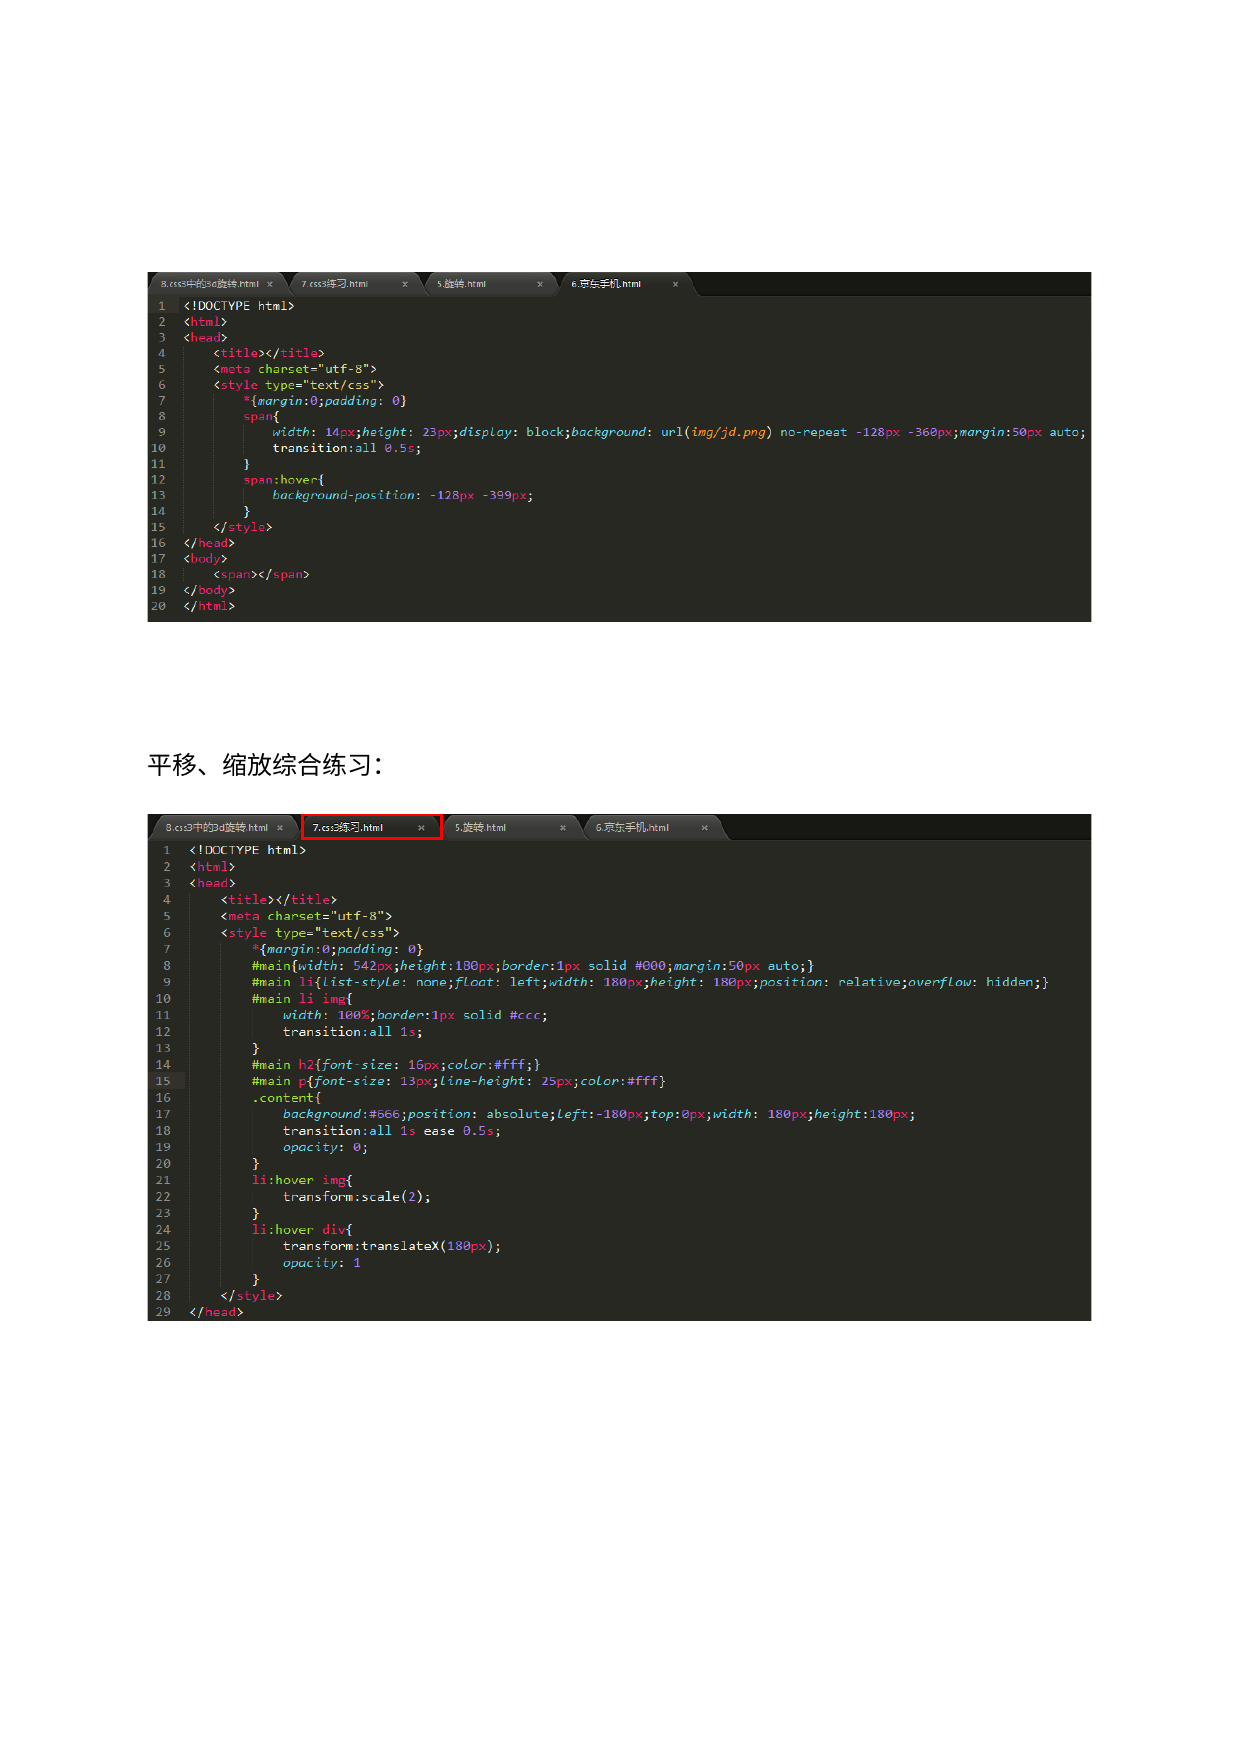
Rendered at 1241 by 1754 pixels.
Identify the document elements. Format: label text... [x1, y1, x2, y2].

picture [147, 814, 1092, 1321]
picture [147, 272, 1092, 622]
text 平移、缩放综合练习： [148, 731, 1092, 796]
